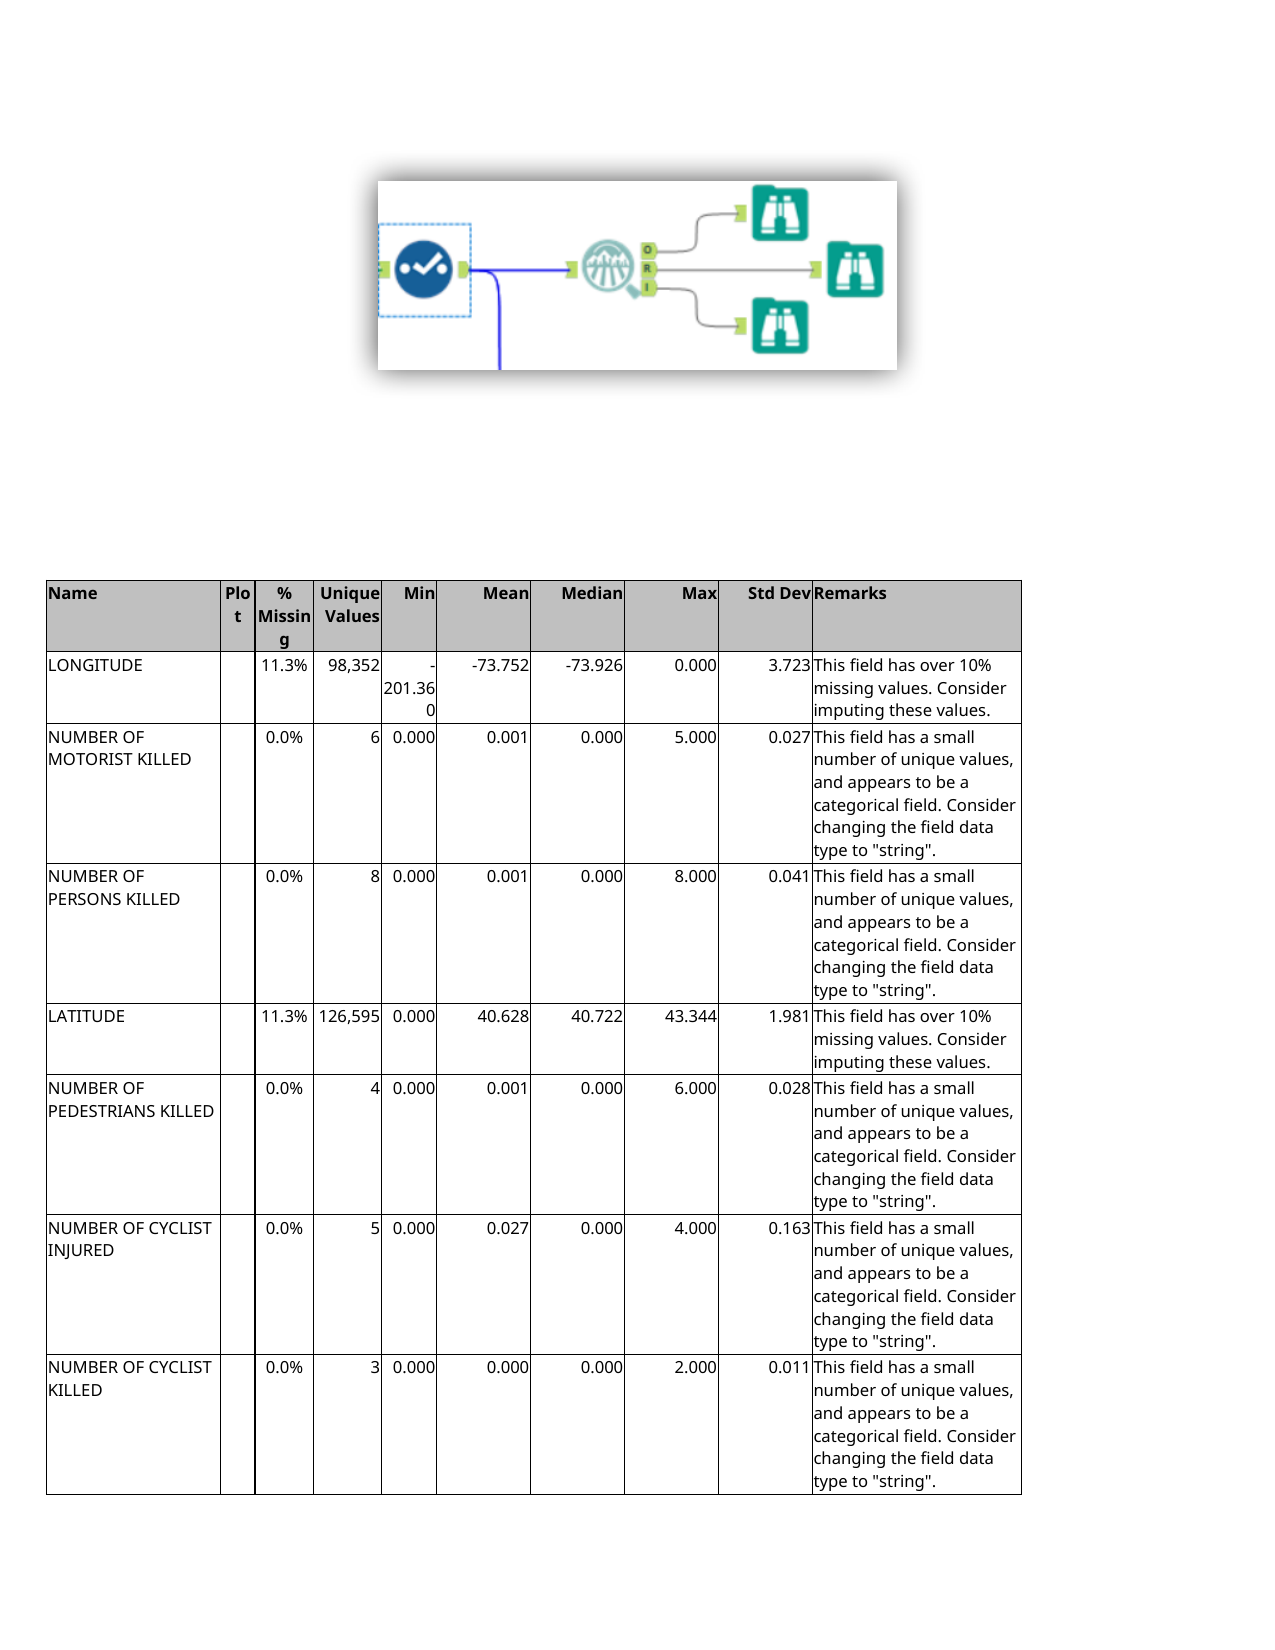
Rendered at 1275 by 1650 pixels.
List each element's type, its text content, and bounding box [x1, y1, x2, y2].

table_header Name [47, 581, 220, 651]
table_cell 0.0% [256, 1075, 313, 1214]
table_header % Missing [256, 581, 313, 651]
table_cell 0.000 [382, 864, 436, 1002]
table_cell 40.722 [531, 1004, 624, 1074]
table_cell 0.001 [437, 1075, 530, 1214]
table_cell This field has a small number of unique values, and appears to be a categorical field. Consider changing the field data type to "string". [813, 1075, 1021, 1214]
table_cell 0.000 [382, 1215, 436, 1354]
table_cell 6.000 [625, 1075, 718, 1214]
table_header Median [531, 581, 624, 651]
table_cell NUMBER OF PEDESTRIANS KILLED [47, 1075, 220, 1214]
table_header Mean [437, 581, 530, 651]
table_cell This field has a small number of unique values, and appears to be a categorical field. Consider changing the field data type to "string". [813, 1355, 1021, 1493]
table_cell 0.041 [719, 864, 812, 1002]
table_cell 0.000 [382, 1355, 436, 1493]
table_cell 0.0% [256, 1355, 313, 1493]
table_cell This field has over 10% missing values. Consider imputing these values. [813, 652, 1021, 723]
table_cell 4.000 [625, 1215, 718, 1354]
table_header Unique Values [314, 581, 381, 651]
table_cell LONGITUDE [47, 652, 220, 723]
table_cell 0.0% [256, 724, 313, 863]
table_cell 4 [314, 1075, 381, 1214]
table_cell 0.028 [719, 1075, 812, 1214]
table_header Std Dev [719, 581, 812, 651]
table_cell -73.752 [437, 652, 530, 723]
table_cell [221, 1215, 254, 1354]
table_cell 0.000 [382, 724, 436, 863]
table_cell 3 [314, 1355, 381, 1493]
table_cell 3.723 [719, 652, 812, 723]
table_cell [221, 1355, 254, 1493]
table_cell 0.027 [437, 1215, 530, 1354]
table_cell -201.360 [382, 652, 436, 723]
table_cell 0.000 [531, 1075, 624, 1214]
table_header Remarks [813, 581, 1021, 651]
table_cell LATITUDE [47, 1004, 220, 1074]
table_cell 0.000 [531, 724, 624, 863]
table_cell 5 [314, 1215, 381, 1354]
table_cell [221, 1004, 254, 1074]
table_cell 0.000 [437, 1355, 530, 1493]
table_cell 0.000 [531, 1215, 624, 1354]
table_cell NUMBER OF PERSONS KILLED [47, 864, 220, 1002]
table_cell This field has a small number of unique values, and appears to be a categorical field. Consider changing the field data type to "string". [813, 864, 1021, 1002]
table_cell 11.3% [256, 652, 313, 723]
table_cell 0.0% [256, 864, 313, 1002]
table_cell 0.000 [625, 652, 718, 723]
table_cell 0.001 [437, 864, 530, 1002]
table_cell [221, 864, 254, 1002]
table_cell 5.000 [625, 724, 718, 863]
picture [378, 181, 897, 370]
table_cell 0.000 [531, 864, 624, 1002]
table_cell 8 [314, 864, 381, 1002]
table_cell 43.344 [625, 1004, 718, 1074]
table_cell NUMBER OF CYCLIST INJURED [47, 1215, 220, 1354]
table_cell 0.011 [719, 1355, 812, 1493]
table_cell 126,595 [314, 1004, 381, 1074]
table_cell 0.000 [531, 1355, 624, 1493]
table_cell 0.000 [382, 1075, 436, 1214]
table_cell 6 [314, 724, 381, 863]
table_cell This field has over 10% missing values. Consider imputing these values. [813, 1004, 1021, 1074]
table_cell 98,352 [314, 652, 381, 723]
table_header Min [382, 581, 436, 651]
table_header Plot [221, 581, 254, 651]
table_cell -73.926 [531, 652, 624, 723]
table_cell [221, 652, 254, 723]
table_cell 11.3% [256, 1004, 313, 1074]
table_cell This field has a small number of unique values, and appears to be a categorical field. Consider changing the field data type to "string". [813, 724, 1021, 863]
table_cell 2.000 [625, 1355, 718, 1493]
table_cell [221, 724, 254, 863]
table_cell 1.981 [719, 1004, 812, 1074]
table_cell 0.0% [256, 1215, 313, 1354]
table_header Max [625, 581, 718, 651]
table_cell This field has a small number of unique values, and appears to be a categorical field. Consider changing the field data type to "string". [813, 1215, 1021, 1354]
table_cell NUMBER OF MOTORIST KILLED [47, 724, 220, 863]
table_cell 0.000 [382, 1004, 436, 1074]
table_cell 8.000 [625, 864, 718, 1002]
table_cell [221, 1075, 254, 1214]
table_cell NUMBER OF CYCLIST KILLED [47, 1355, 220, 1493]
table_cell 40.628 [437, 1004, 530, 1074]
table_cell 0.163 [719, 1215, 812, 1354]
table_cell 0.001 [437, 724, 530, 863]
table_cell 0.027 [719, 724, 812, 863]
